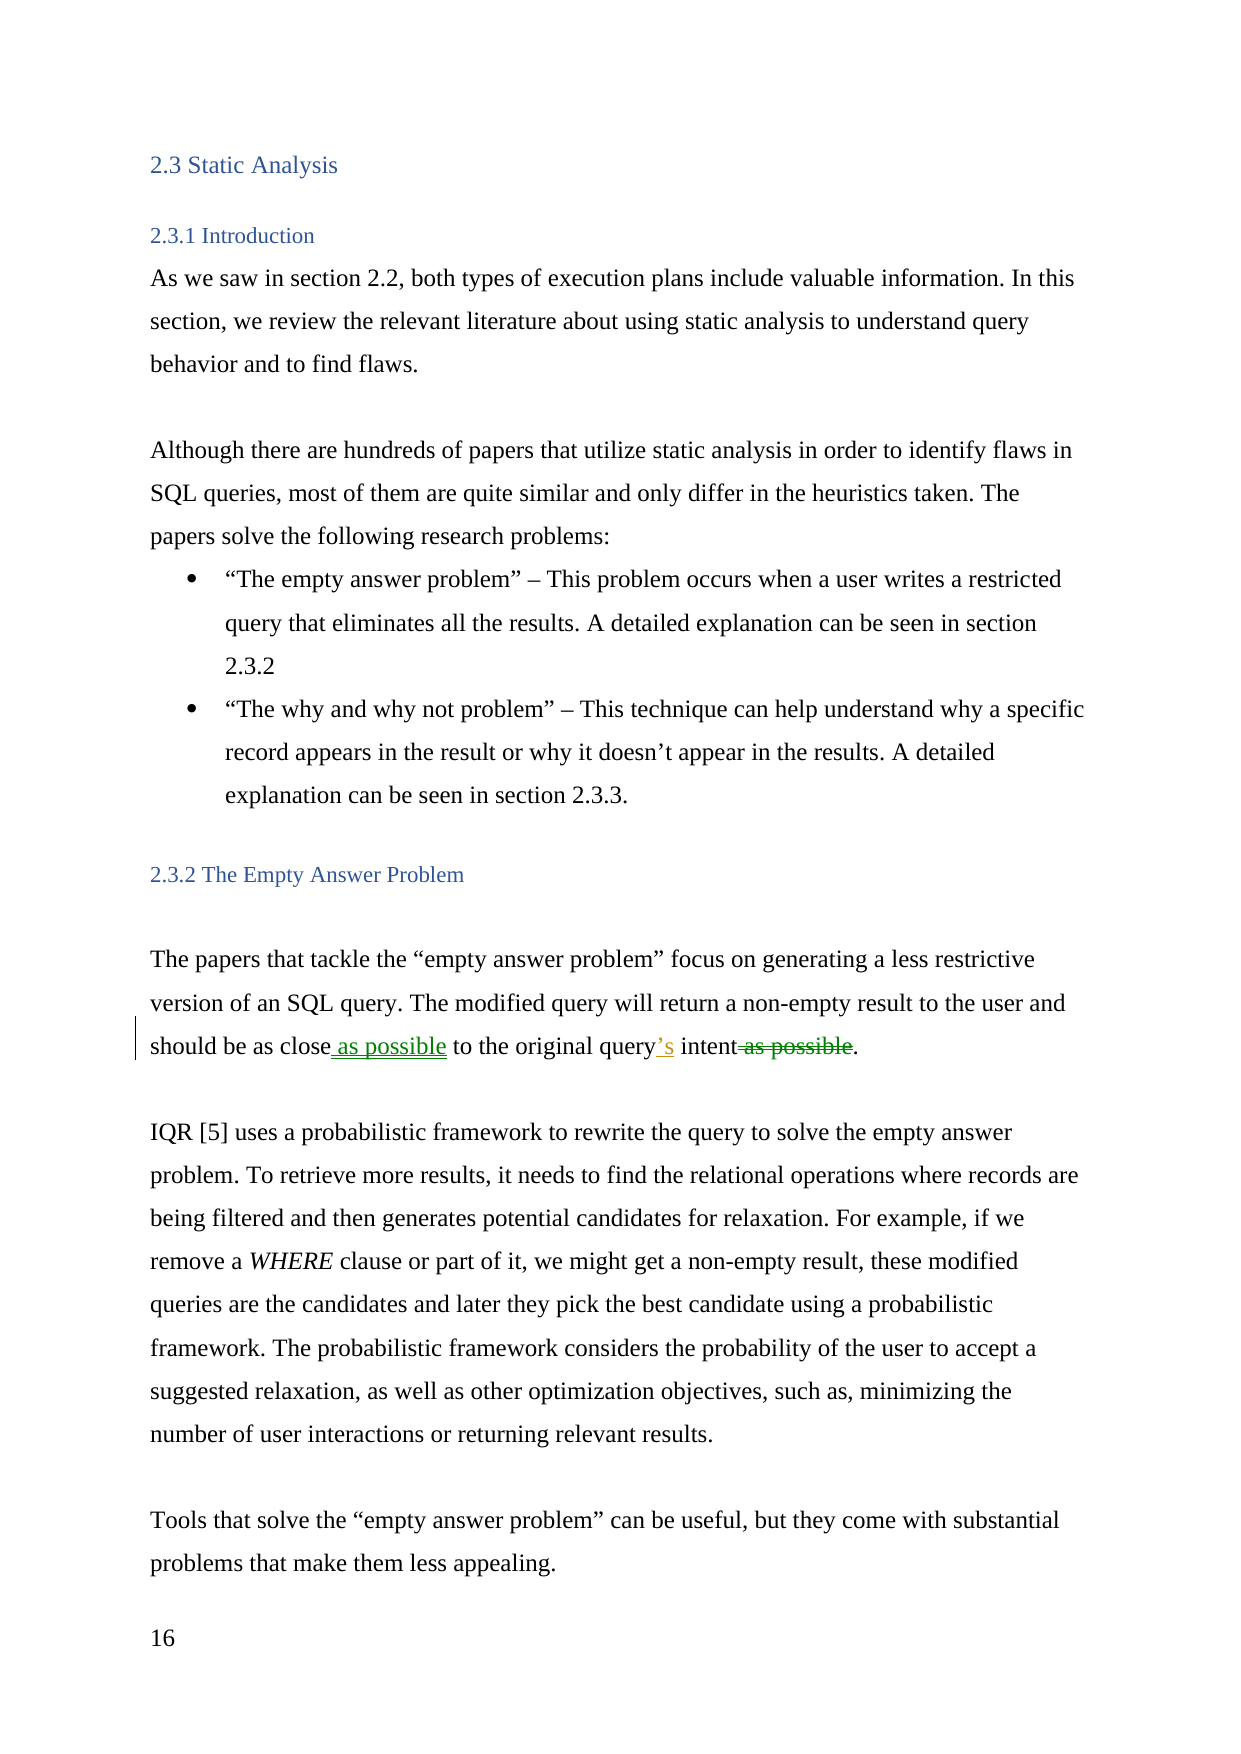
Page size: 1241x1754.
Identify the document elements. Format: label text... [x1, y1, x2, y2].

subtitle 2.3 Static Analysis [150, 150, 1090, 179]
list “The why and why not problem” – This technique can help understand why a specific record appears in the result or why it doesn’t appear in the results. A detailed explanation can be seen in section 2.3.3. [187, 694, 1090, 809]
text IQR [5] uses a probabilistic framework to rewrite the query to solve the empty answer problem. To retrieve more results, it needs to find the relational operations where records are being filtered and then generates potential candidates for relaxation. For example, if we remove a WHERE clause or part of it, we might get a non-empty result, these modified queries are the candidates and later they pick the best candidate using a probabilistic framework. The probabilistic framework considers the probability of the user to accept a suggested relaxation, as well as other optimization objectives, such as, minimizing the number of user interactions or returning relevant results. Tools that solve the “empty answer problem” can be useful, but they come with substantial problems that make them less appealing. [150, 1117, 1090, 1577]
text 2.3.2 The Empty Answer Problem [150, 861, 1090, 887]
text 2.3.1 Introduction As we saw in section 2.2, both types of execution plans include valuable information. In this section, we review the relevant literature about using static analysis to understand query behavior and to find flaws. Although there are hundreds of papers that utilize static analysis in order to identify flaws in SQL queries, most of them are quite similar and only differ in the heuristics taken. The papers solve the following research problems: [150, 222, 1090, 550]
text The papers that tackle the “empty answer problem” focus on generating a less restrictive version of an SQL query. The modified query will return a non-empty result to the user and should be as close to the original query intent. [150, 944, 1090, 1059]
list “The empty answer problem” – This problem occurs when a user writes a restricted query that eliminates all the results. A detailed explanation can be seen in section 2.3.2 [187, 564, 1090, 679]
